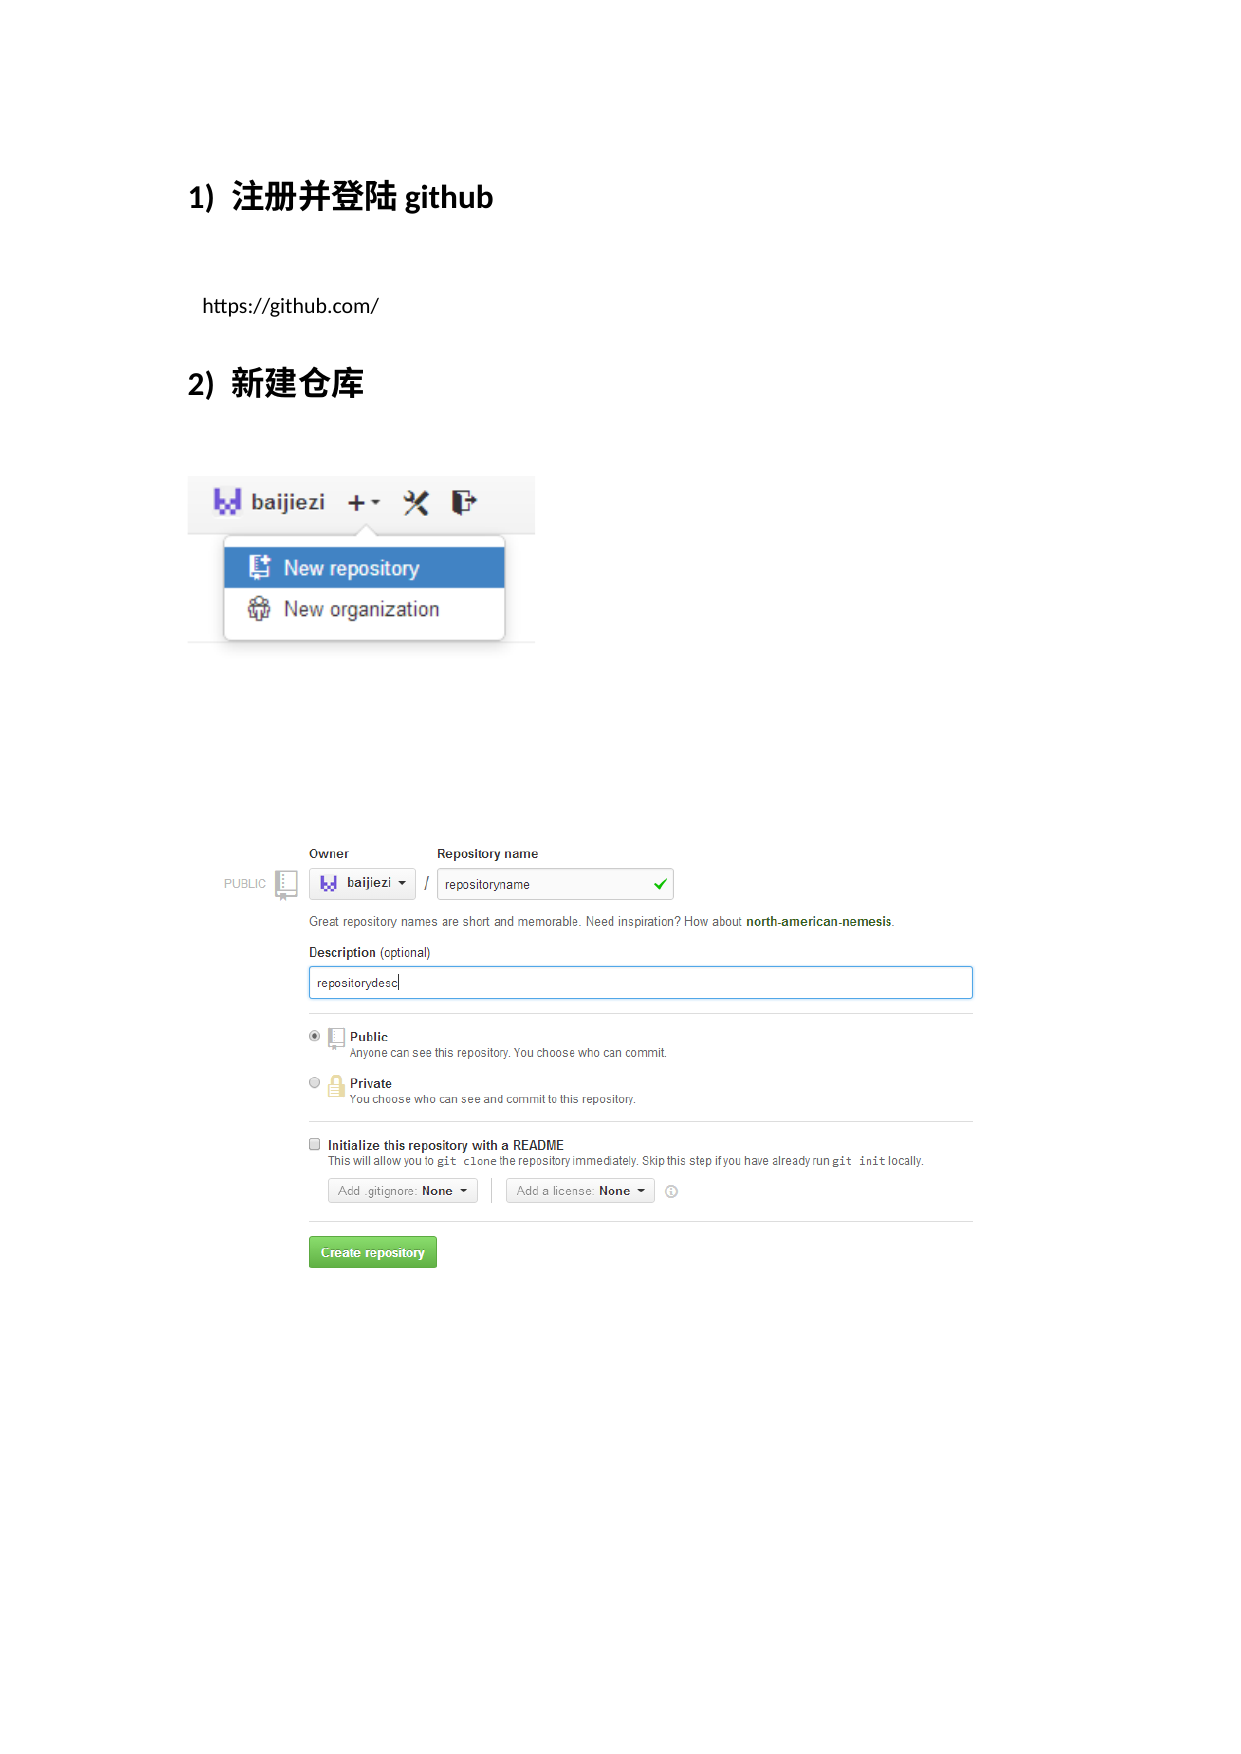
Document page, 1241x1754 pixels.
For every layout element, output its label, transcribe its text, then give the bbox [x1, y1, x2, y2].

subtitle 注册并登陆github [187, 162, 1053, 227]
text https://github.com/ [187, 289, 1053, 322]
picture [187, 833, 1053, 1286]
subtitle 新建仓库 [187, 349, 1053, 414]
picture [187, 476, 536, 659]
